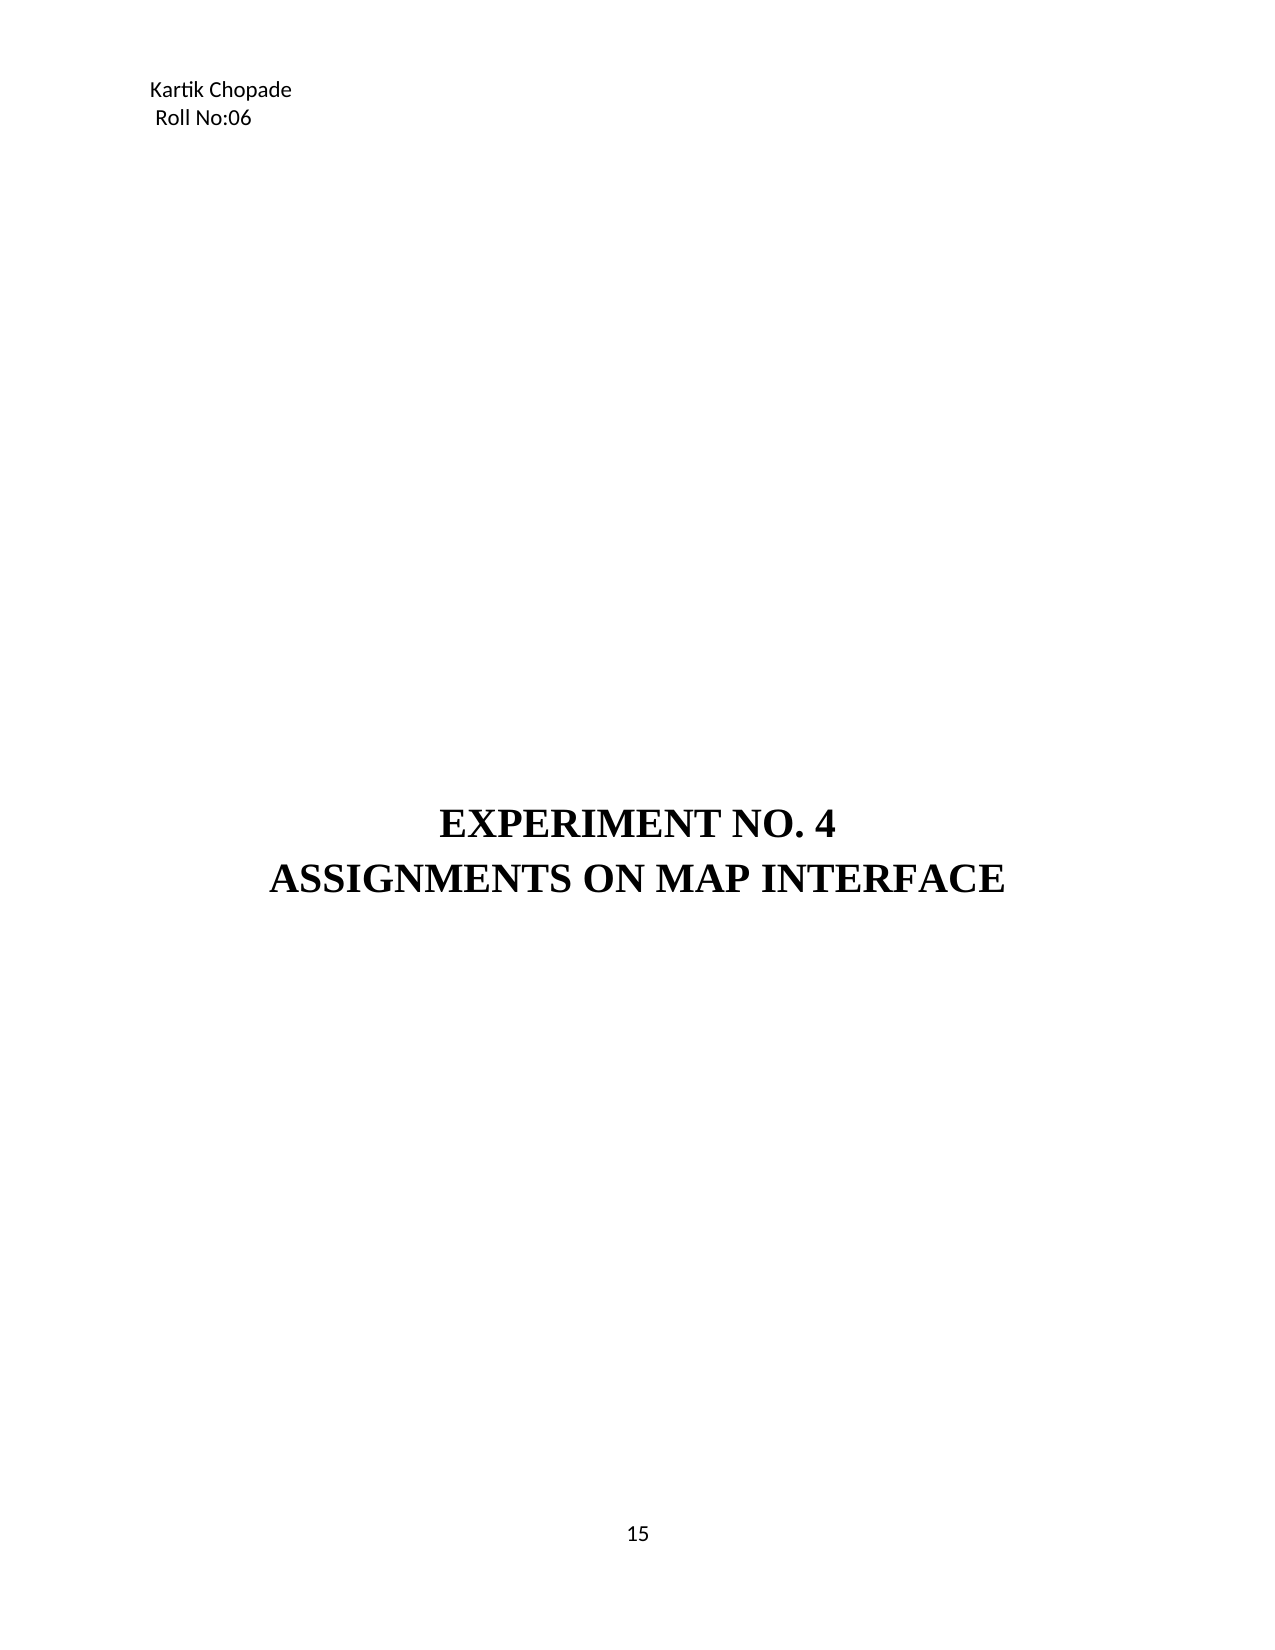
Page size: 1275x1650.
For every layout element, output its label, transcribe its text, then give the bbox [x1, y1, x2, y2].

text ASSIGNMENTS ON MAP INTERFACE [150, 853, 1125, 901]
text EXPERIMENT NO. 4 [150, 798, 1125, 846]
